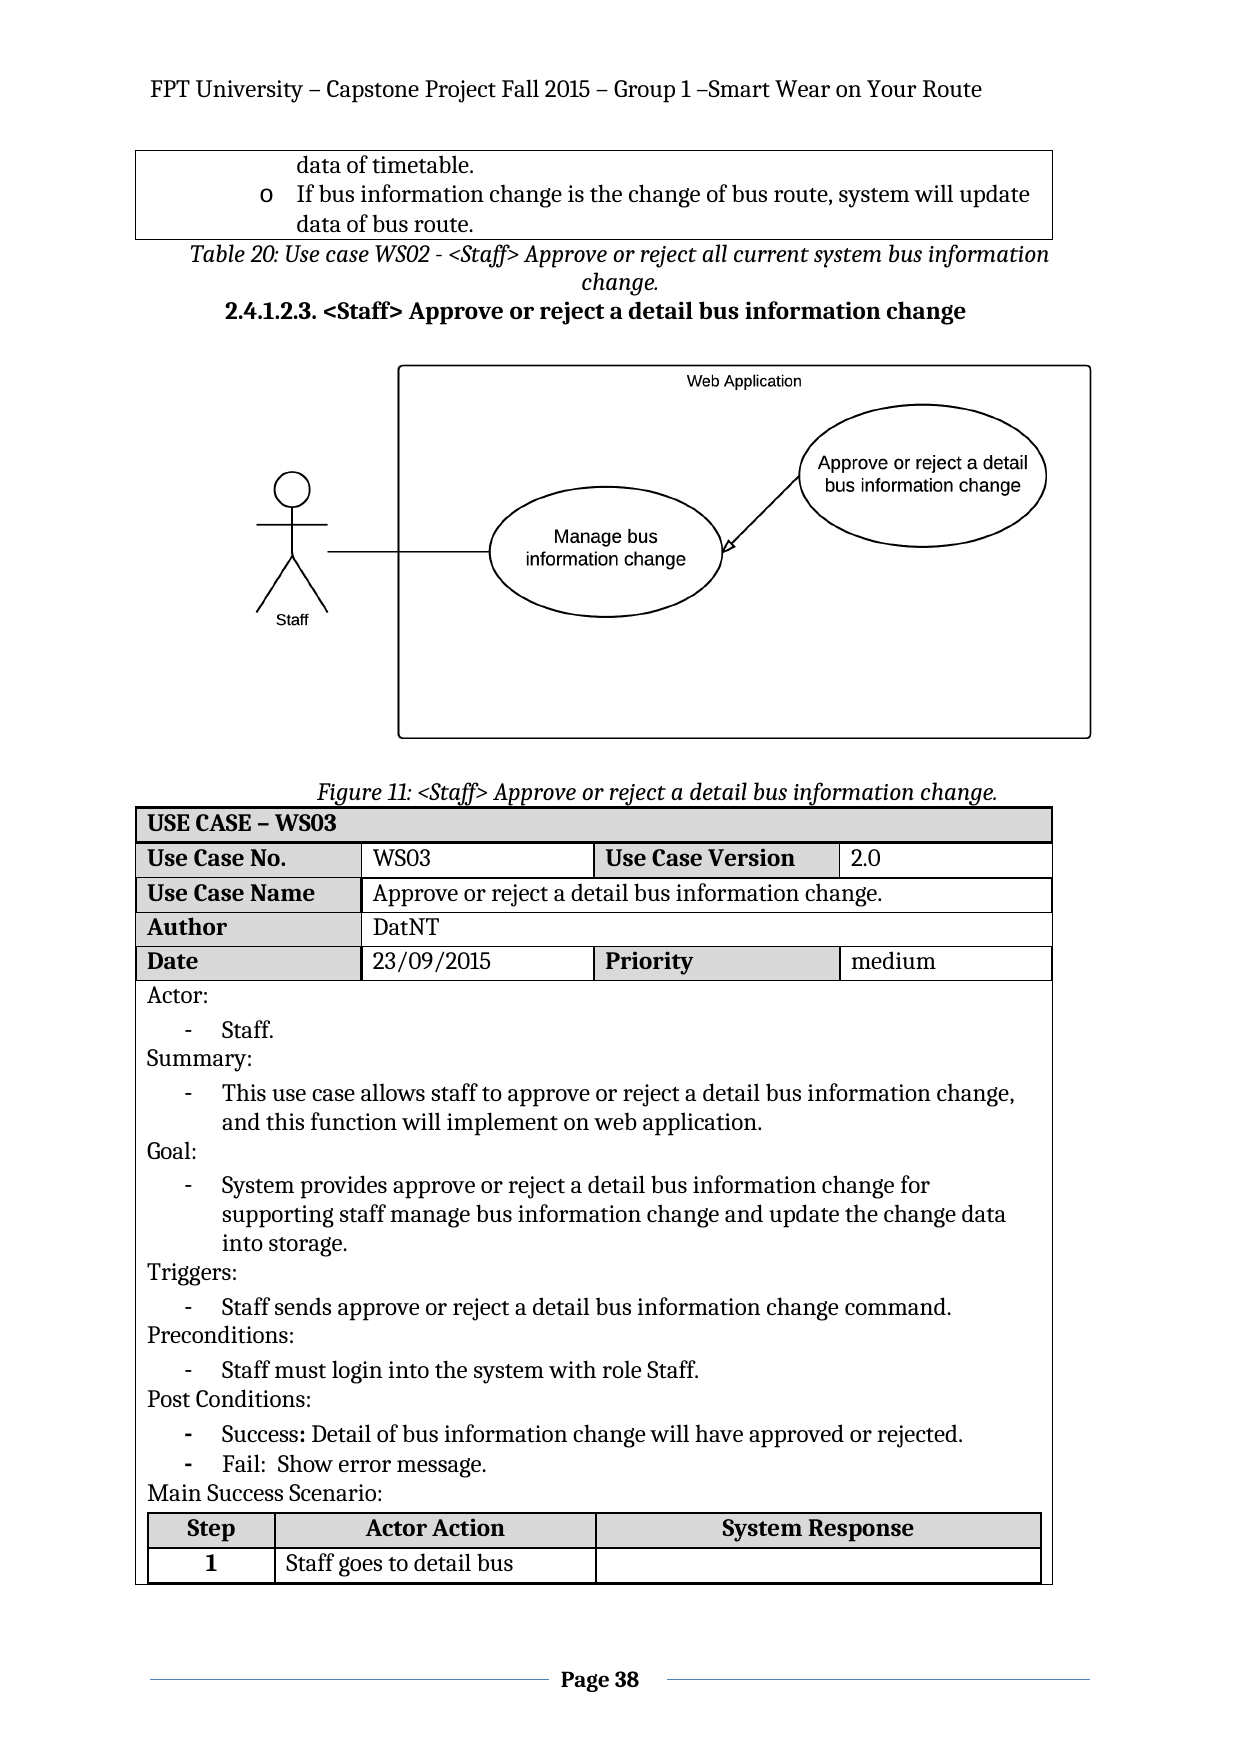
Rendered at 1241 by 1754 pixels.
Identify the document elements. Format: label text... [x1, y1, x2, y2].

table_cell 2.0 [840, 844, 1052, 877]
text Figure 11: <Staff> Approve or reject a detail bus information change. [150, 778, 1090, 806]
table_cell Approve or reject a detail bus information change. [363, 879, 1051, 912]
picture [150, 330, 1125, 774]
table_cell 23/09/2015 [363, 947, 593, 980]
subtitle <Staff> Approve or reject a detail bus information change [225, 297, 1090, 326]
table_cell Date [137, 947, 360, 980]
table_header USE CASE – WS03 [137, 809, 1051, 841]
table_cell WS03 [362, 844, 593, 877]
table_cell Use Case Version [595, 844, 839, 877]
text Table 20: Use case WS02 - <Staff> Approve or reject all current system bus information change. [150, 239, 1090, 297]
table_cell DatNT [362, 913, 1052, 946]
table_cell Use Case Name [137, 878, 360, 912]
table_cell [136, 151, 1052, 238]
table_cell Author [136, 913, 361, 946]
table_cell medium [841, 947, 1051, 980]
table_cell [136, 981, 1052, 1584]
table_cell Priority [595, 947, 839, 980]
table_cell Use Case No. [136, 844, 361, 877]
